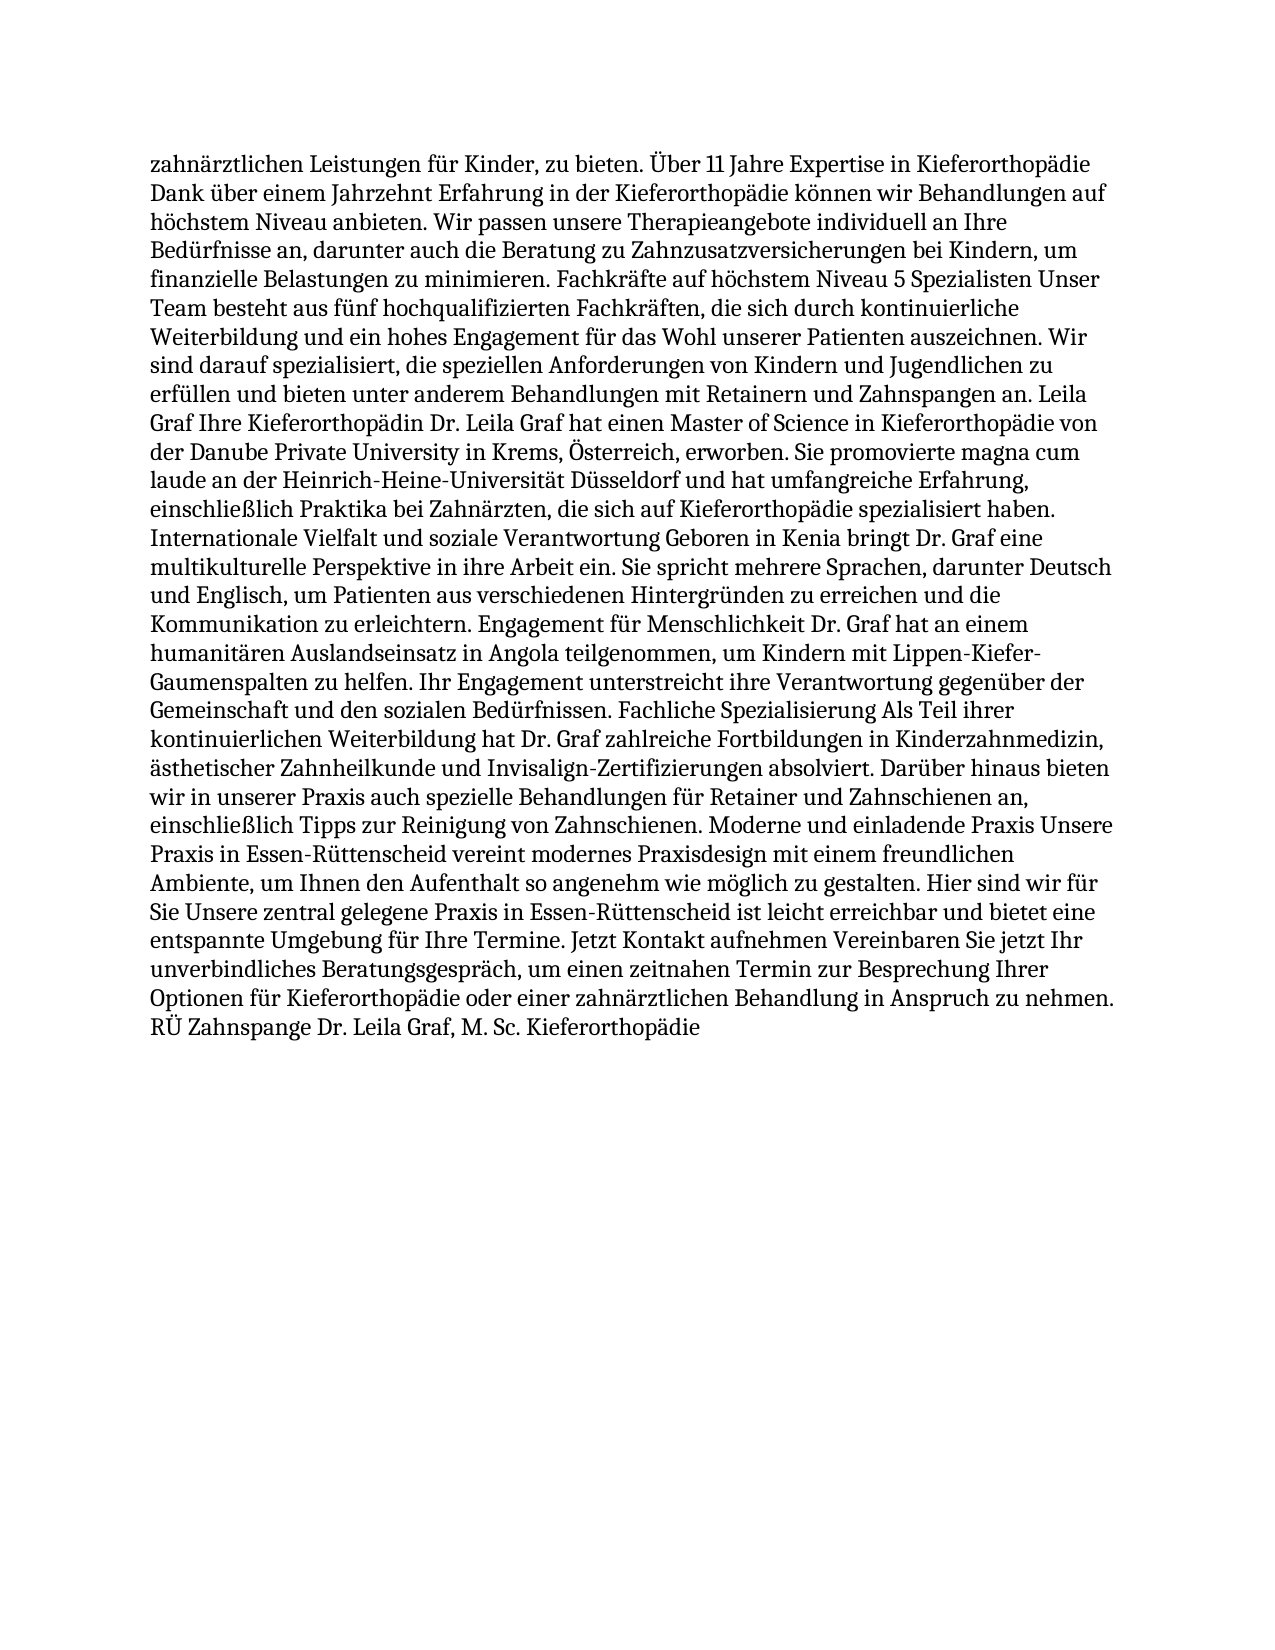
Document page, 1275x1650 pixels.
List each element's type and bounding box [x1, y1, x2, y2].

text [150, 150, 1125, 1041]
